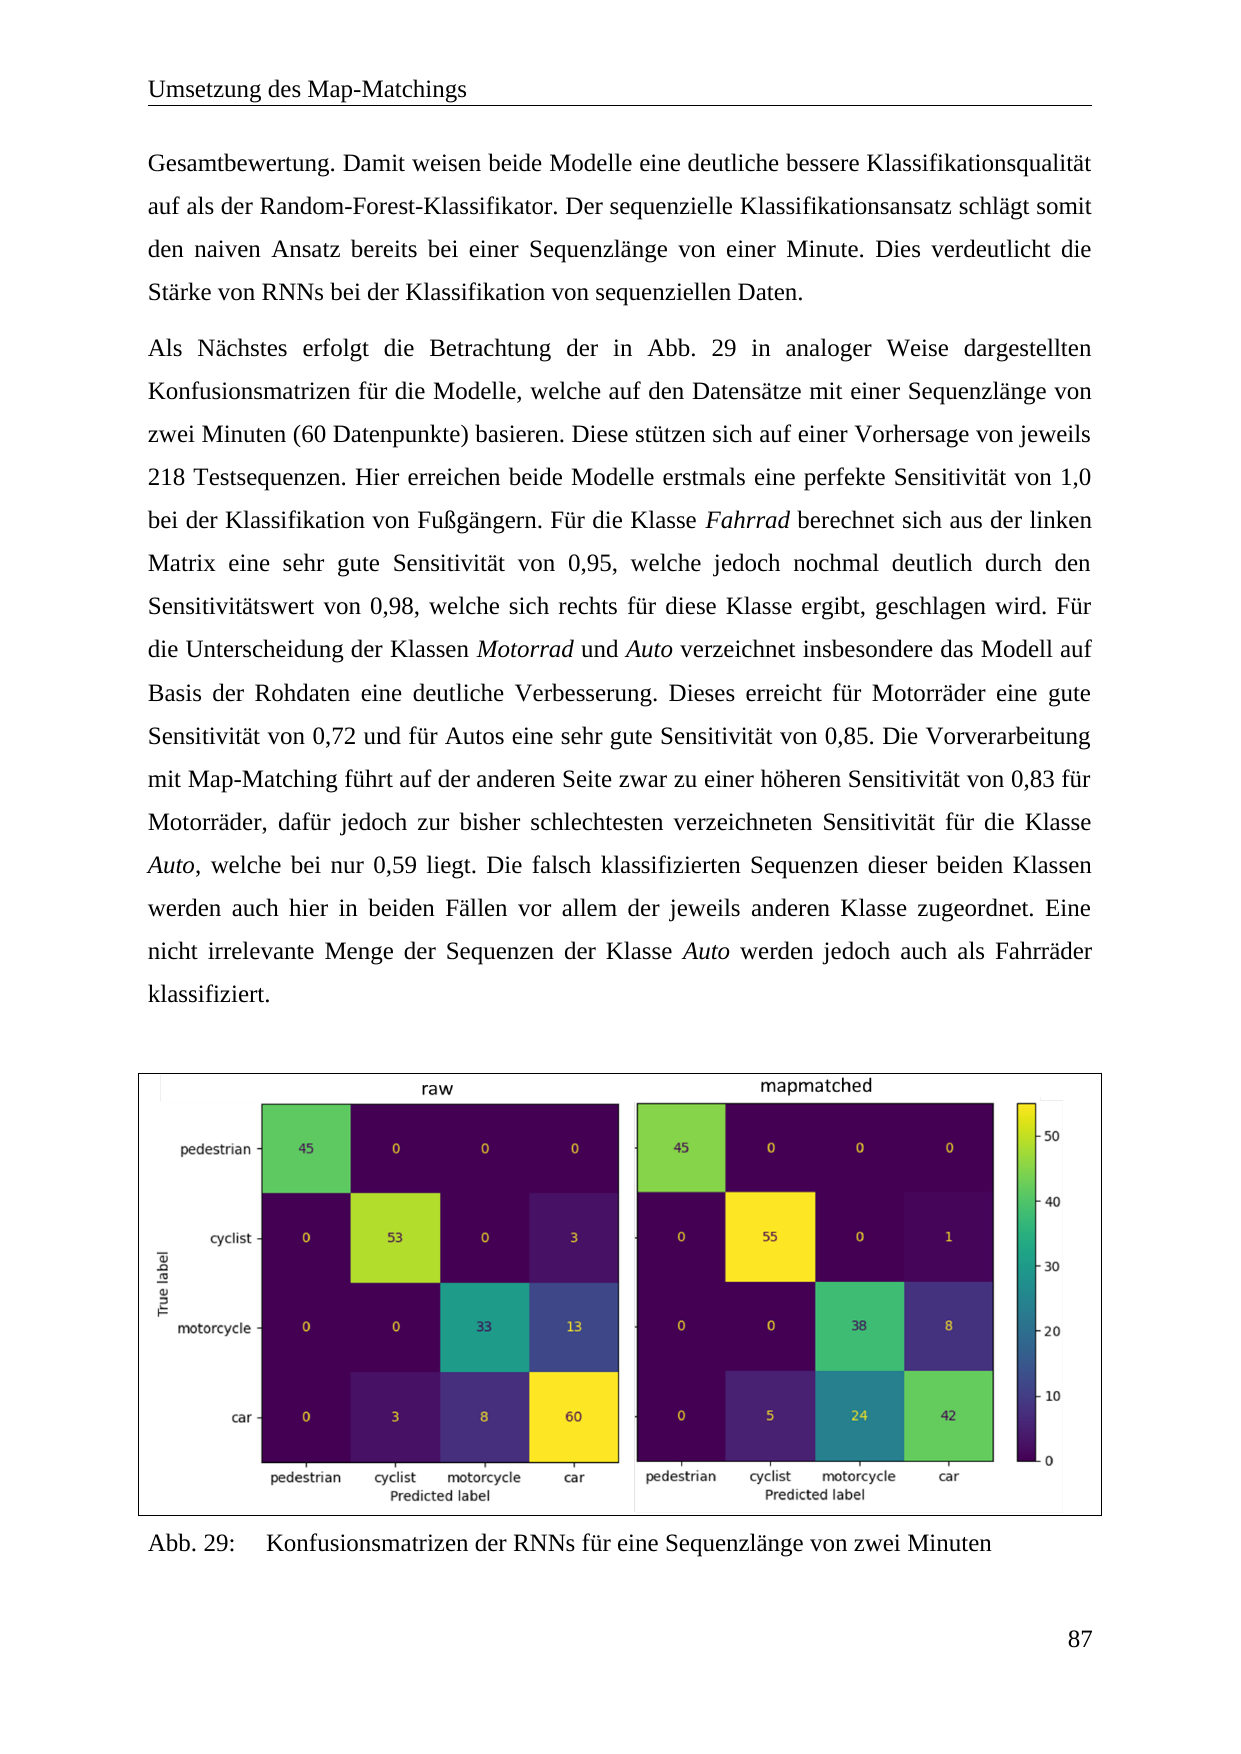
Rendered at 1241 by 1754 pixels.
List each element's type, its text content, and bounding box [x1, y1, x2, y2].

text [148, 148, 1092, 306]
text Als Nächstes erfolgt die Betrachtung der in Abb. 29 in analoger Weise dargestellten Konfusionsmatrizen für die Modelle, welche auf den Datensätze mit einer Sequenzlänge von zwei Minuten (60 Datenpunkte) basieren. Diese stützen sich auf einer Vorhersage von jeweils 218 Testsequenzen. Hier erreichen beide Modelle erstmals eine perfekte Sensitivität von 1,0 bei der Klassifikation von Fußgängern. Für die Klasse Fahrrad berechnet sich aus der linken Matrix eine sehr gute Sensitivität von 0,95, welche jedoch nochmal deutlich durch den Sensitivitätswert von 0,98, welche sich rechts für diese Klasse ergibt, geschlagen wird. Für die Unterscheidung der Klassen Motorrad und Auto verzeichnet insbesondere das Modell auf Basis der Rohdaten eine deutliche Verbesserung. Dieses erreicht für Motorräder eine gute Sensitivität von 0,72 und für Autos eine sehr gute Sensitivität von 0,85. Die Vorverarbeitung mit Map-Matching führt auf der anderen Seite zwar zu einer höheren Sensitivität von 0,83 für Motorräder, dafür jedoch zur bisher schlechtesten verzeichneten Sensitivität für die Klasse Auto, welche bei nur 0,59 liegt. Die falsch klassifizierten Sequenzen dieser beiden Klassen werden auch hier in beiden Fällen vor allem der jeweils anderen Klasse zugeordnet. Eine nicht irrelevante Menge der Sequenzen der Klasse Auto werden jedoch auch als Fahrräder klassifiziert. [148, 333, 1092, 1008]
picture [148, 1075, 1092, 1513]
